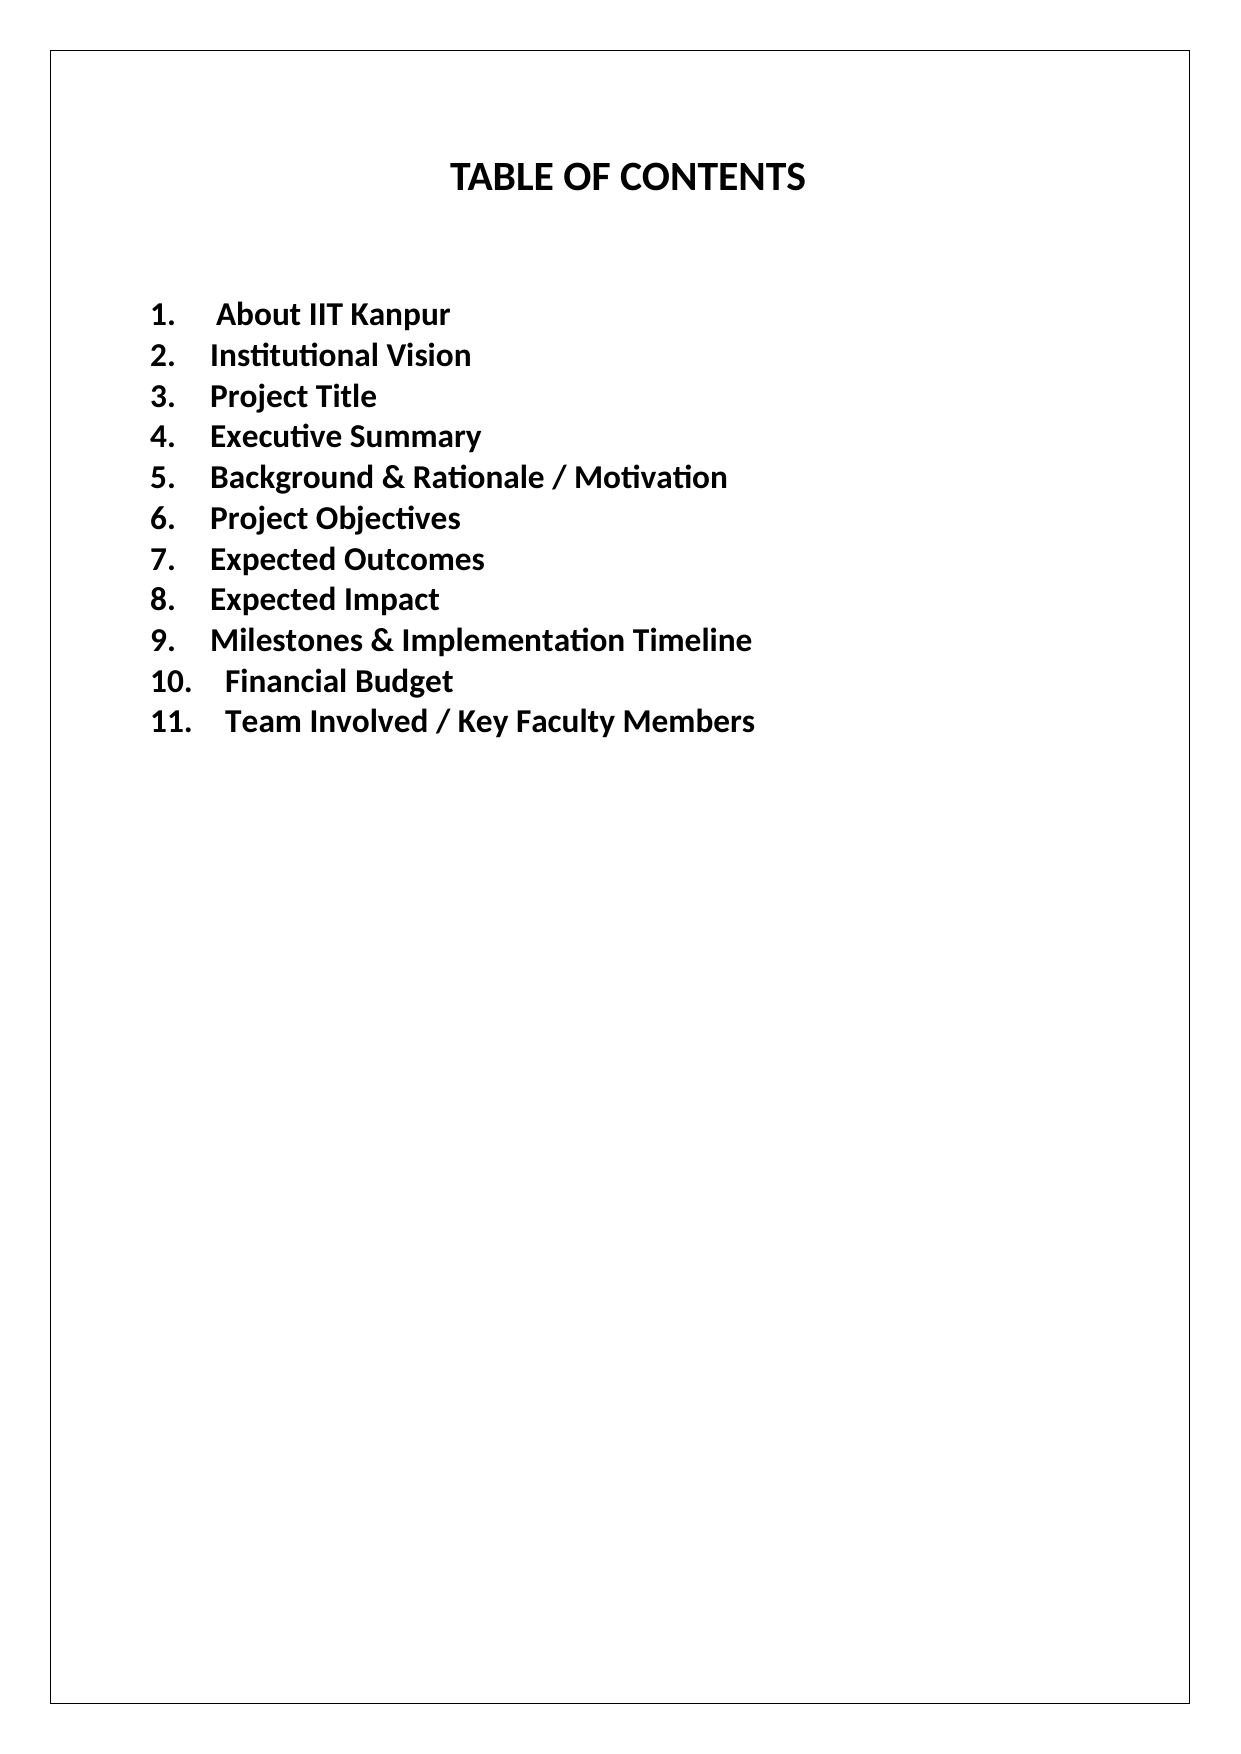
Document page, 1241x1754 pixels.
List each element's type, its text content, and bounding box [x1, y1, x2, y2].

list Project Objectives [150, 497, 1090, 537]
list Institutional Vision [150, 334, 1090, 374]
list About IIT Kanpur [150, 293, 1090, 334]
list Expected Impact [150, 578, 1090, 619]
list Background & Rationale / Motivation [150, 456, 1090, 497]
text TABLE OF CONTENTS [375, 150, 1090, 201]
list Milestones & Implementation Timeline [150, 619, 1090, 660]
list Expected Outcomes [150, 537, 1090, 578]
list Executive Summary [150, 415, 1090, 456]
list Project Title [150, 374, 1090, 415]
list Team Involved / Key Faculty Members [150, 700, 1090, 741]
list Financial Budget [150, 660, 1090, 700]
